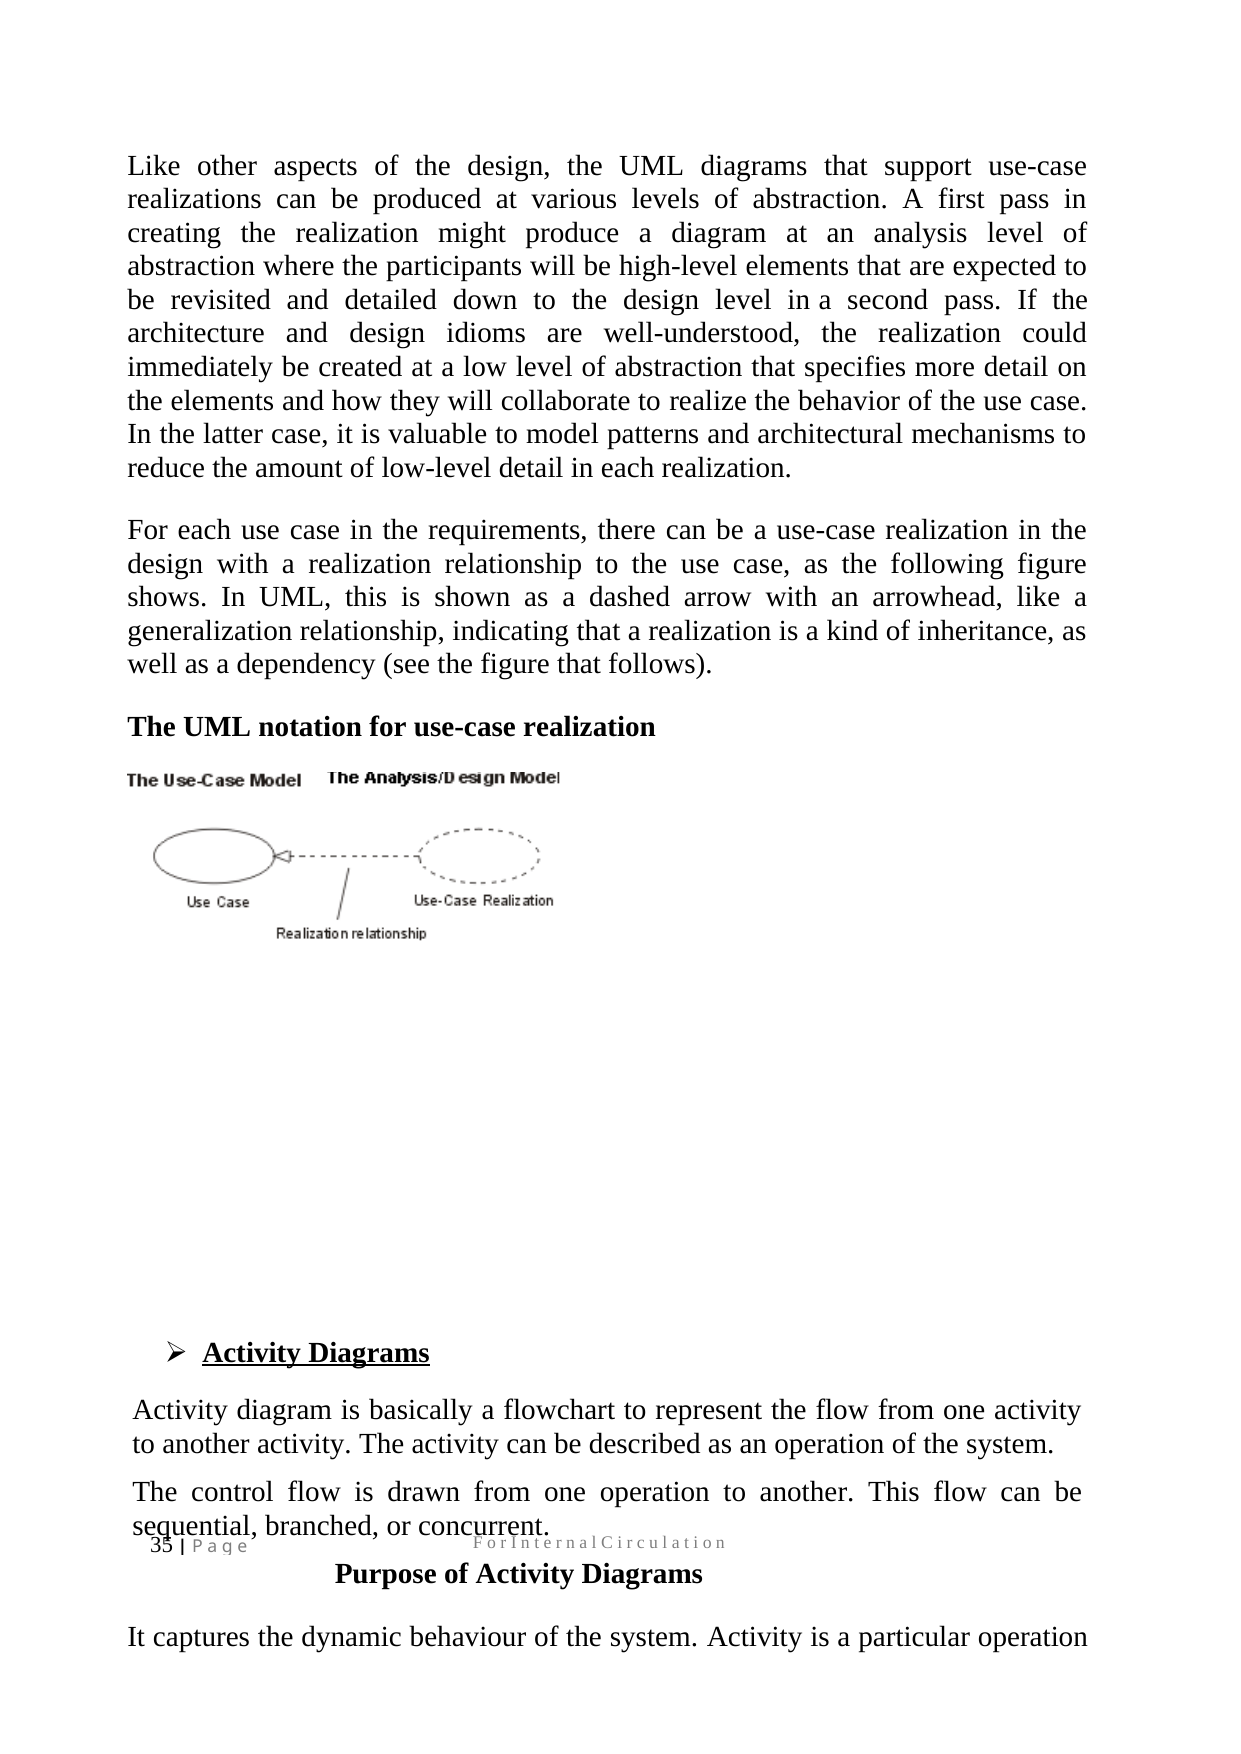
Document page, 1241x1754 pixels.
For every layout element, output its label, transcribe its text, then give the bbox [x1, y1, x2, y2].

subtitle Activity Diagrams [164, 1335, 1088, 1369]
text Activity diagram is basically a flowchart to represent the flow from one activity to another activity. The activity can be described as an operation of the system. [132, 1392, 1083, 1459]
picture [127, 772, 561, 942]
subtitle Purpose of Activity Diagrams [334, 1556, 1088, 1590]
text The control flow is drawn from one operation to another. This flow can be sequential, branched, or concurrent. [132, 1474, 1083, 1541]
text The UML notation for use-case realization [127, 709, 1088, 743]
text For each use case in the requirements, there can be a use-case realization in the design with a realization relationship to the use case, as the following figure shows. In UML, this is shown as a dashed arrow with an arrowhead, like a generalization relationship, indicating that a realization is a kind of inheritance, as well as a dependency (see the figure that follows). [127, 512, 1088, 680]
text Like other aspects of the design, the UML diagrams that support use-case realizations can be produced at various levels of abstraction. A first pass in creating the realization might produce a diagram at an analysis level of abstraction where the participants will be high-level elements that are expected to be revisited and detailed down to the design level in a second pass. If the architecture and design idioms are well-understood, the realization could immediately be created at a low level of abstraction that specifies more detail on the elements and how they will collaborate to realize the behavior of the use case. In the latter case, it is valuable to model patterns and architectural mechanisms to reduce the amount of low-level detail in each realization. [127, 148, 1088, 483]
